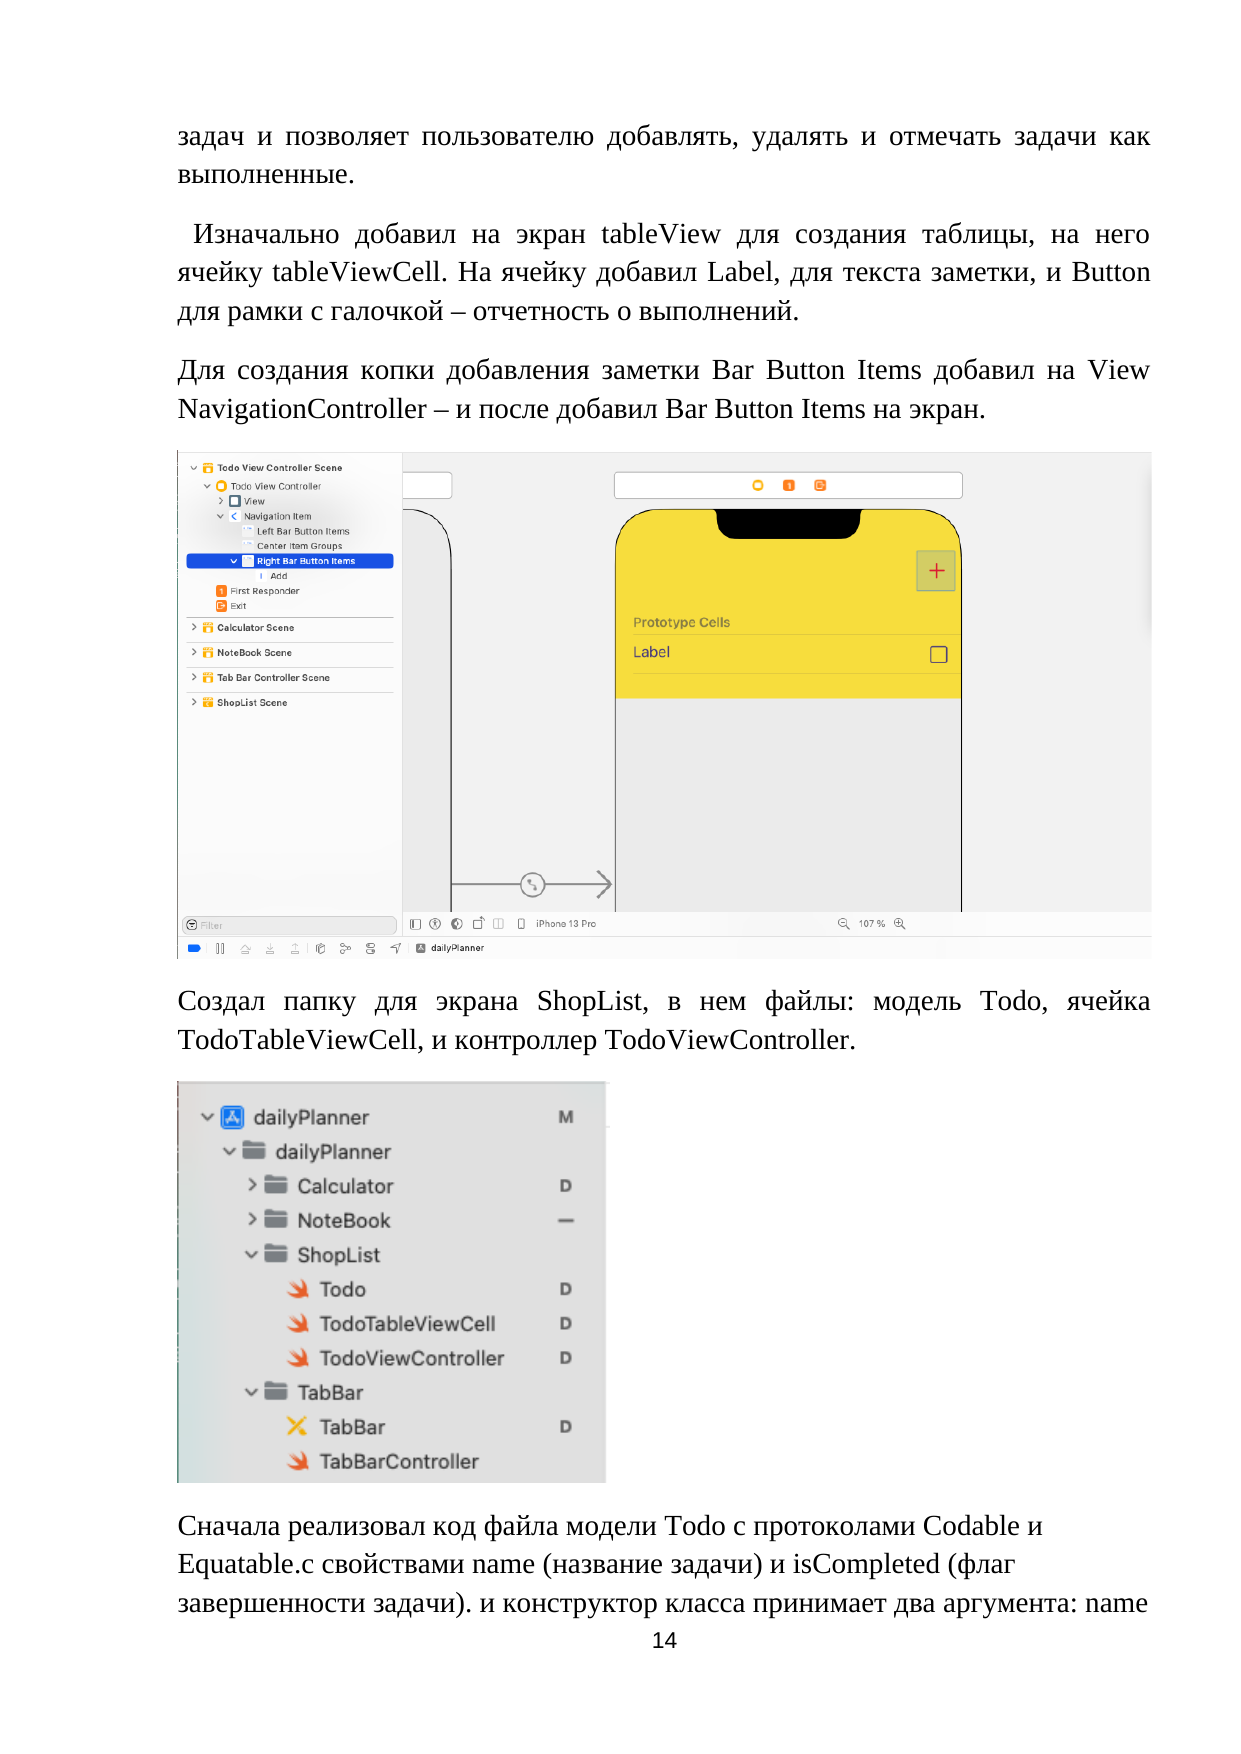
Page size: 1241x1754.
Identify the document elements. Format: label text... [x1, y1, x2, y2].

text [177, 118, 1152, 190]
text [177, 1508, 1152, 1618]
picture [177, 1081, 610, 1483]
text Для создания копки добавления заметки Bar Button Items добавил на View NavigationController – и после добавил Bar Button Items на экран. [177, 352, 1152, 424]
text Создал папку для экрана ShopList, в нем файлы: модель Todo, ячейка TodoTableViewCell, и контроллер TodoViewController. [177, 983, 1152, 1056]
text Изначально добавил на экран tableView для создания таблицы, на него ячейку tableViewCell. На ячейку добавил Label, для текста заметки, и Button для рамки с галочкой – отчетность о выполнений. [177, 216, 1152, 327]
picture [177, 450, 1152, 959]
